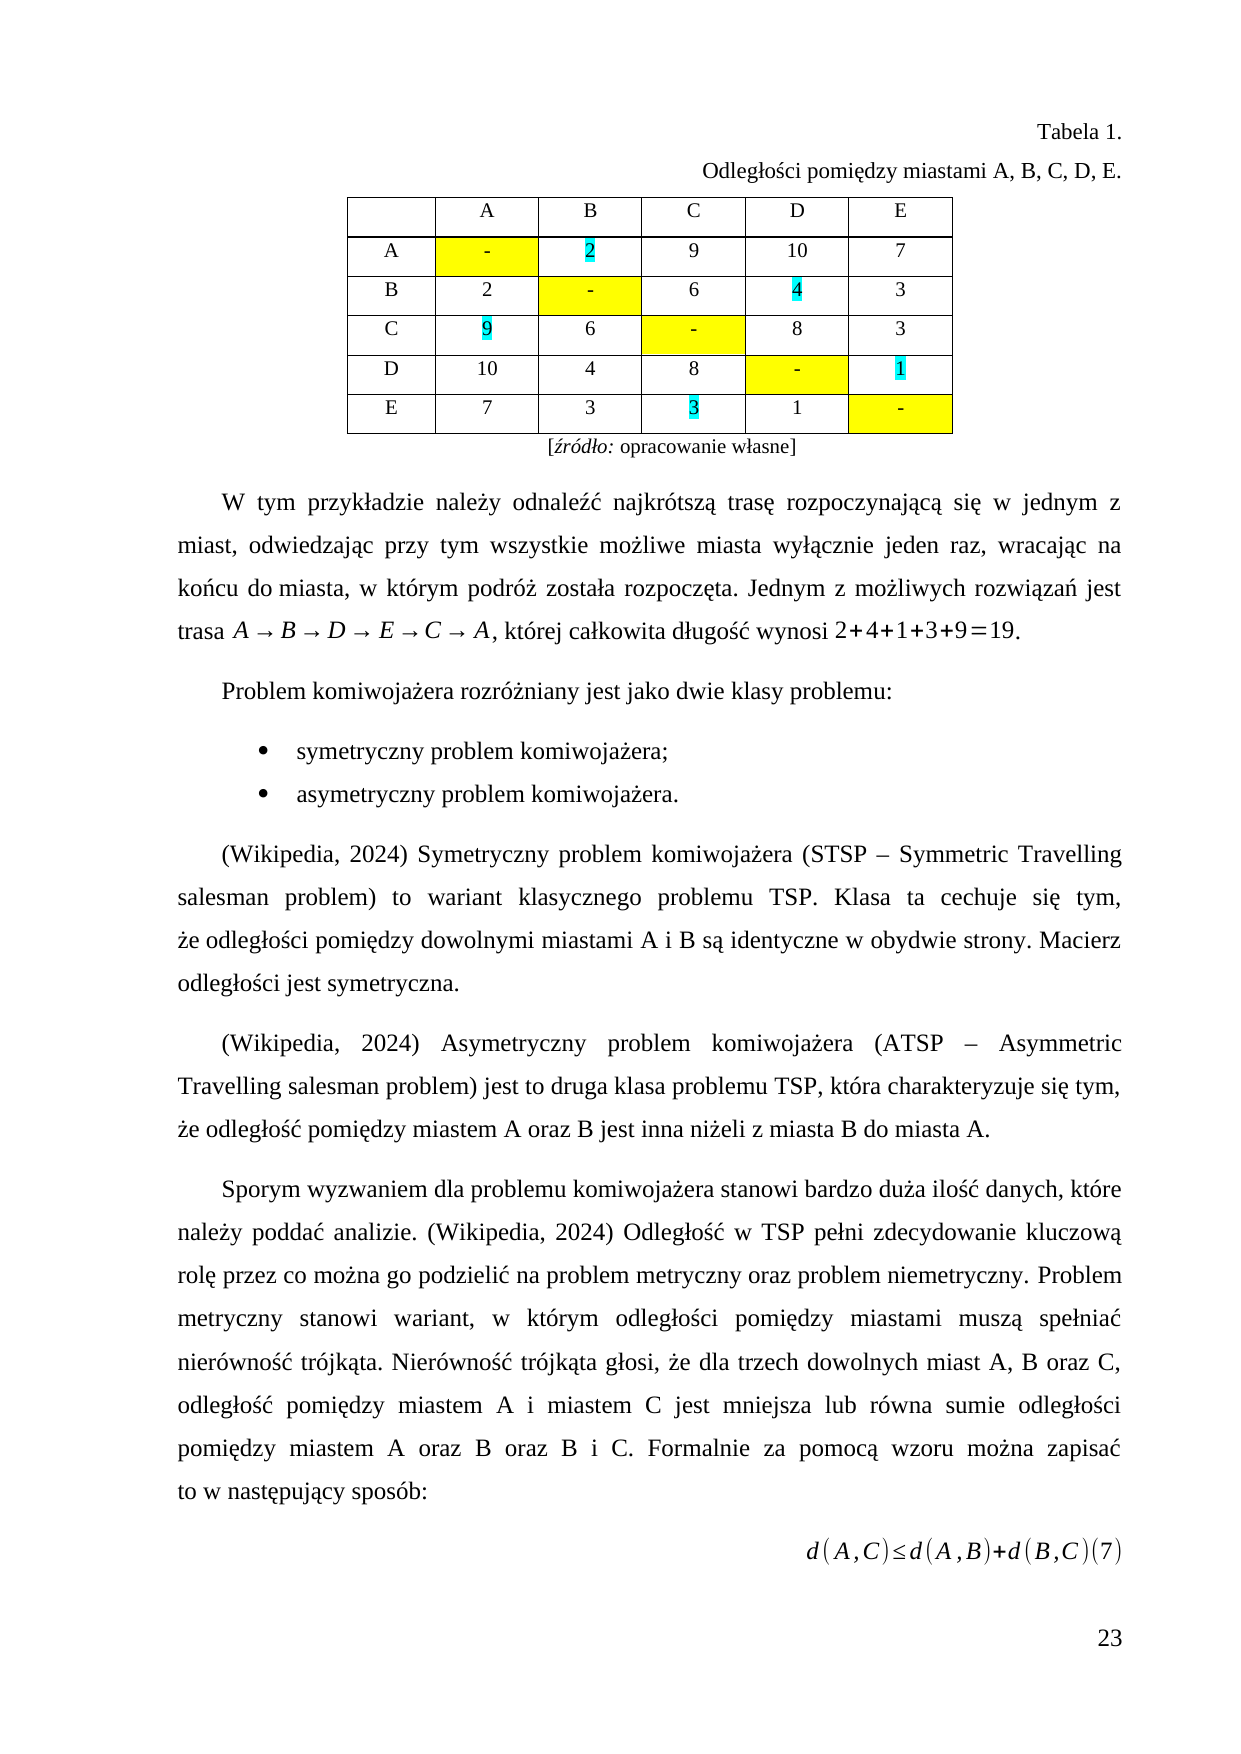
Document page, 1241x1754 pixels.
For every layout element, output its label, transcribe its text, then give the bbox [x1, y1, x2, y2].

text Symetryczny problem komiwojażera (STSP – Symmetric Travelling salesman problem) to wariant klasycznego problemu TSP. Klasa ta cechuje się tym, że odległości pomiędzy dowolnymi miastami A i B są identyczne w obydwie strony. Macierz odległości jest symetryczna. [177, 839, 1122, 997]
table_cell - [539, 277, 641, 315]
table_cell 8 [642, 356, 745, 394]
table_cell 7 [849, 238, 952, 276]
table_cell 10 [436, 356, 538, 394]
text Tabela 1. [177, 118, 1122, 144]
text Odległości pomiędzy miastami A, B, C, D, E. [177, 158, 1122, 184]
table_cell - [849, 395, 952, 433]
table_cell 2 [436, 277, 538, 315]
table_cell 3 [849, 277, 952, 315]
list asymetryczny problem komiwojażera. [259, 779, 1122, 808]
table_cell D [348, 356, 435, 394]
table_cell - [746, 356, 848, 394]
table_cell 7 [436, 395, 538, 433]
table_cell 10 [746, 238, 848, 276]
text Sporym wyzwaniem dla problemu komiwojażera stanowi bardzo duża ilość danych, które należy poddać analizie. Odległość w TSP pełni zdecydowanie kluczową rolę przez co można go podzielić na problem metryczny oraz problem niemetryczny. Problem metryczny stanowi wariant, w którym odległości pomiędzy miastami muszą spełniać nierówność trójkąta. Nierówność trójkąta głosi, że dla trzech dowolnych miast A, B oraz C, odległość pomiędzy miastem A i miastem C jest mniejsza lub równa sumie odległości pomiędzy miastem A oraz B oraz B i C. Formalnie za pomocą wzoru można zapisać to w następujący sposób: [177, 1174, 1122, 1505]
table_cell 3 [849, 316, 952, 354]
table_cell B [348, 277, 435, 315]
text Problem komiwojażera rozróżniany jest jako dwie klasy problemu: [177, 676, 1122, 705]
table_cell 9 [642, 238, 745, 276]
list symetryczny problem komiwojażera; [259, 736, 1122, 765]
table_cell A [348, 238, 435, 276]
table_header E [849, 198, 952, 236]
table_cell C [348, 316, 435, 354]
table_cell 9 [436, 316, 538, 354]
table_cell 4 [539, 356, 641, 394]
table_cell - [642, 316, 745, 354]
table_cell 2 [539, 238, 641, 276]
table_cell 6 [642, 277, 745, 315]
table_header B [539, 198, 641, 236]
table_header A [436, 198, 538, 236]
table_header [348, 198, 435, 236]
table_cell E [348, 395, 435, 433]
table_cell - [436, 238, 538, 276]
table_cell 1 [746, 395, 848, 433]
table_cell 6 [539, 316, 641, 354]
text [źródło: opracowanie własne] [177, 434, 1122, 458]
table_header C [642, 198, 745, 236]
text W tym przykładzie należy odnaleźć najkrótszą trasę rozpoczynającą się w jednym z miast, odwiedzając przy tym wszystkie możliwe miasta wyłącznie jeden raz, wracając na końcu do miasta, w którym podróż została rozpoczęta. Jednym z możliwych rozwiązań jest trasa , której całkowita długość wynosi . [177, 487, 1122, 645]
table_cell 4 [746, 277, 848, 315]
table_cell 3 [642, 395, 745, 433]
table_cell 1 [849, 356, 952, 394]
table_header D [746, 198, 848, 236]
table_cell 3 [539, 395, 641, 433]
text Asymetryczny problem komiwojażera (ATSP – Asymmetric Travelling salesman problem) jest to druga klasa problemu TSP, która charakteryzuje się tym, że odległość pomiędzy miastem A oraz B jest inna niżeli z miasta B do miasta A. [177, 1028, 1122, 1143]
table_cell 8 [746, 316, 848, 354]
